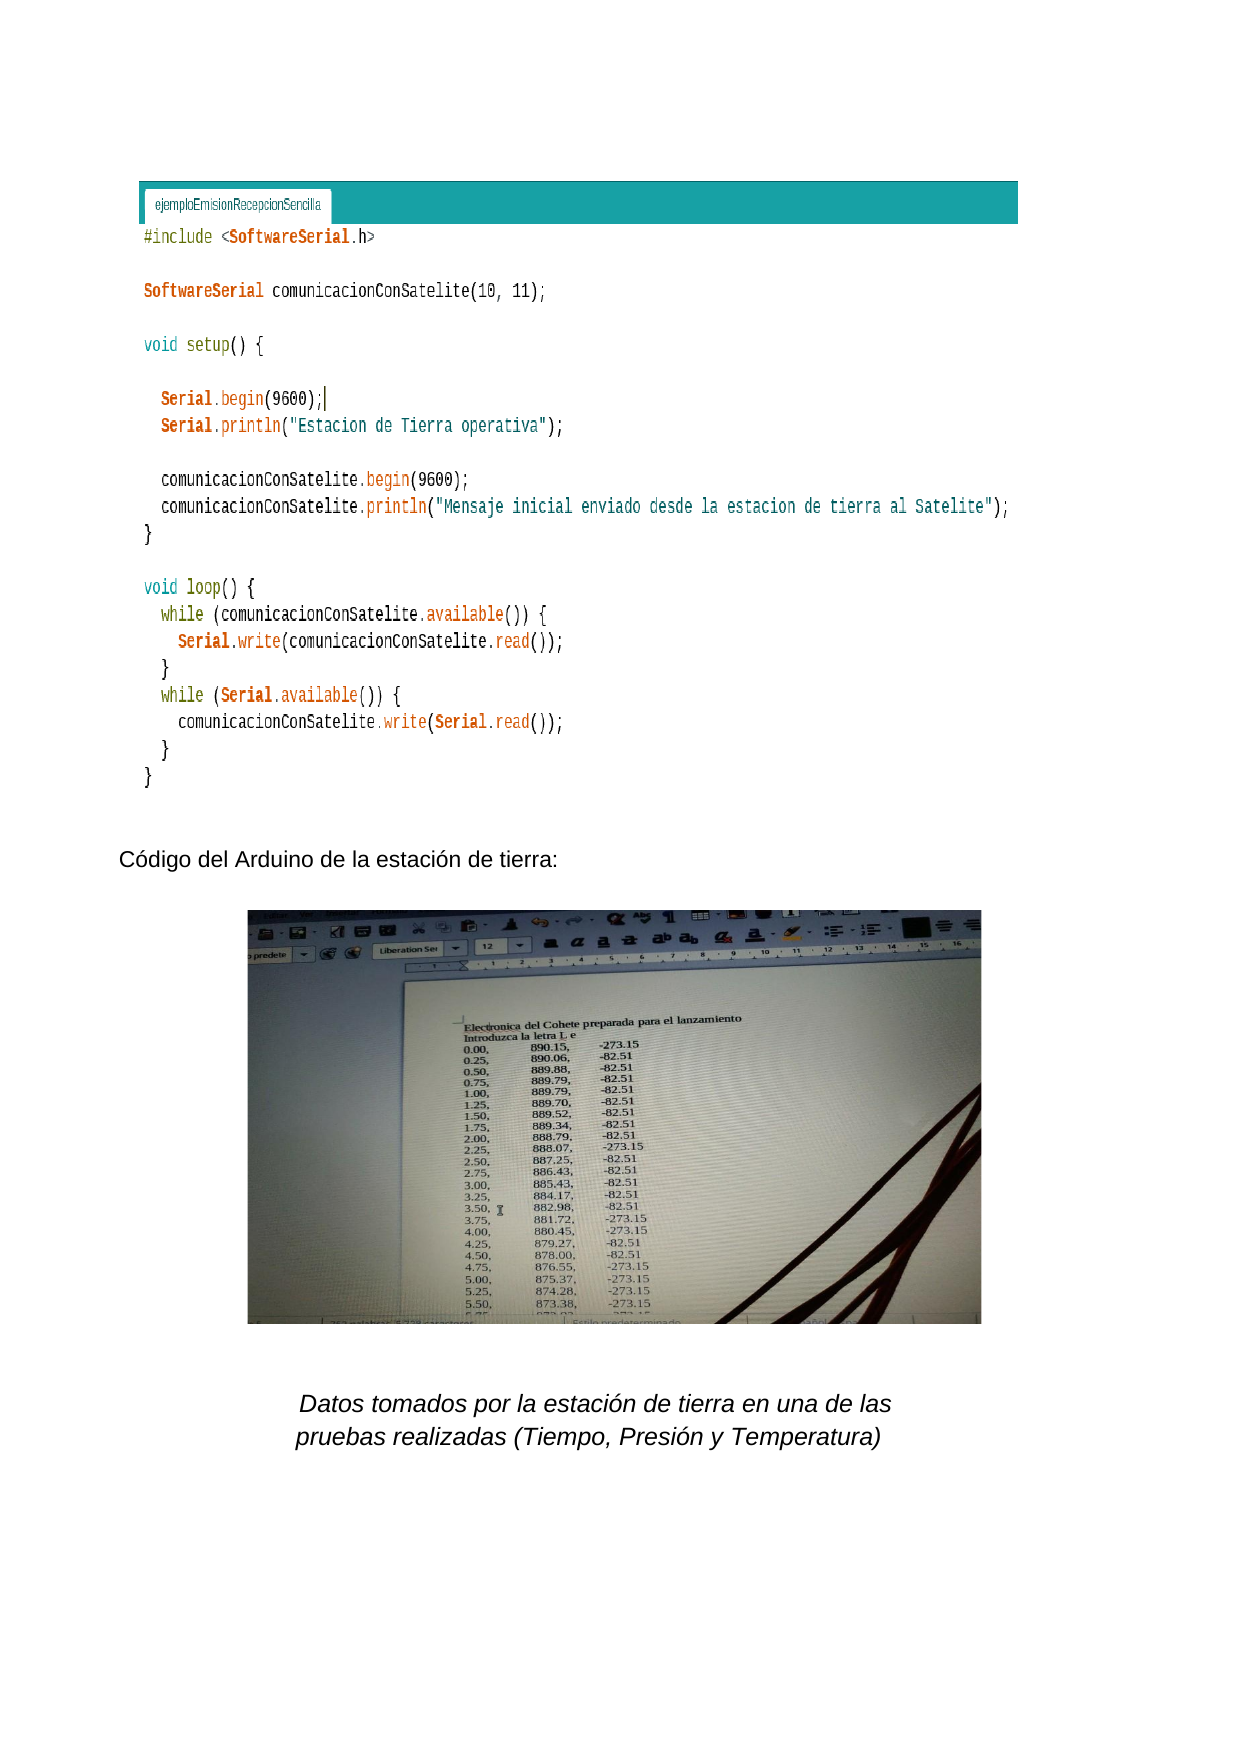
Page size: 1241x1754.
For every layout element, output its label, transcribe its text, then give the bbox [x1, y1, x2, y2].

picture [139, 181, 1018, 788]
subtitle Código del Arduino de la estación de tierra: [119, 846, 1194, 873]
picture [247, 910, 982, 1324]
subtitle Datos tomados por la estación de tierra en una de las pruebas realizadas (Tiempo, Presión y Temperatura) [276, 1389, 904, 1451]
